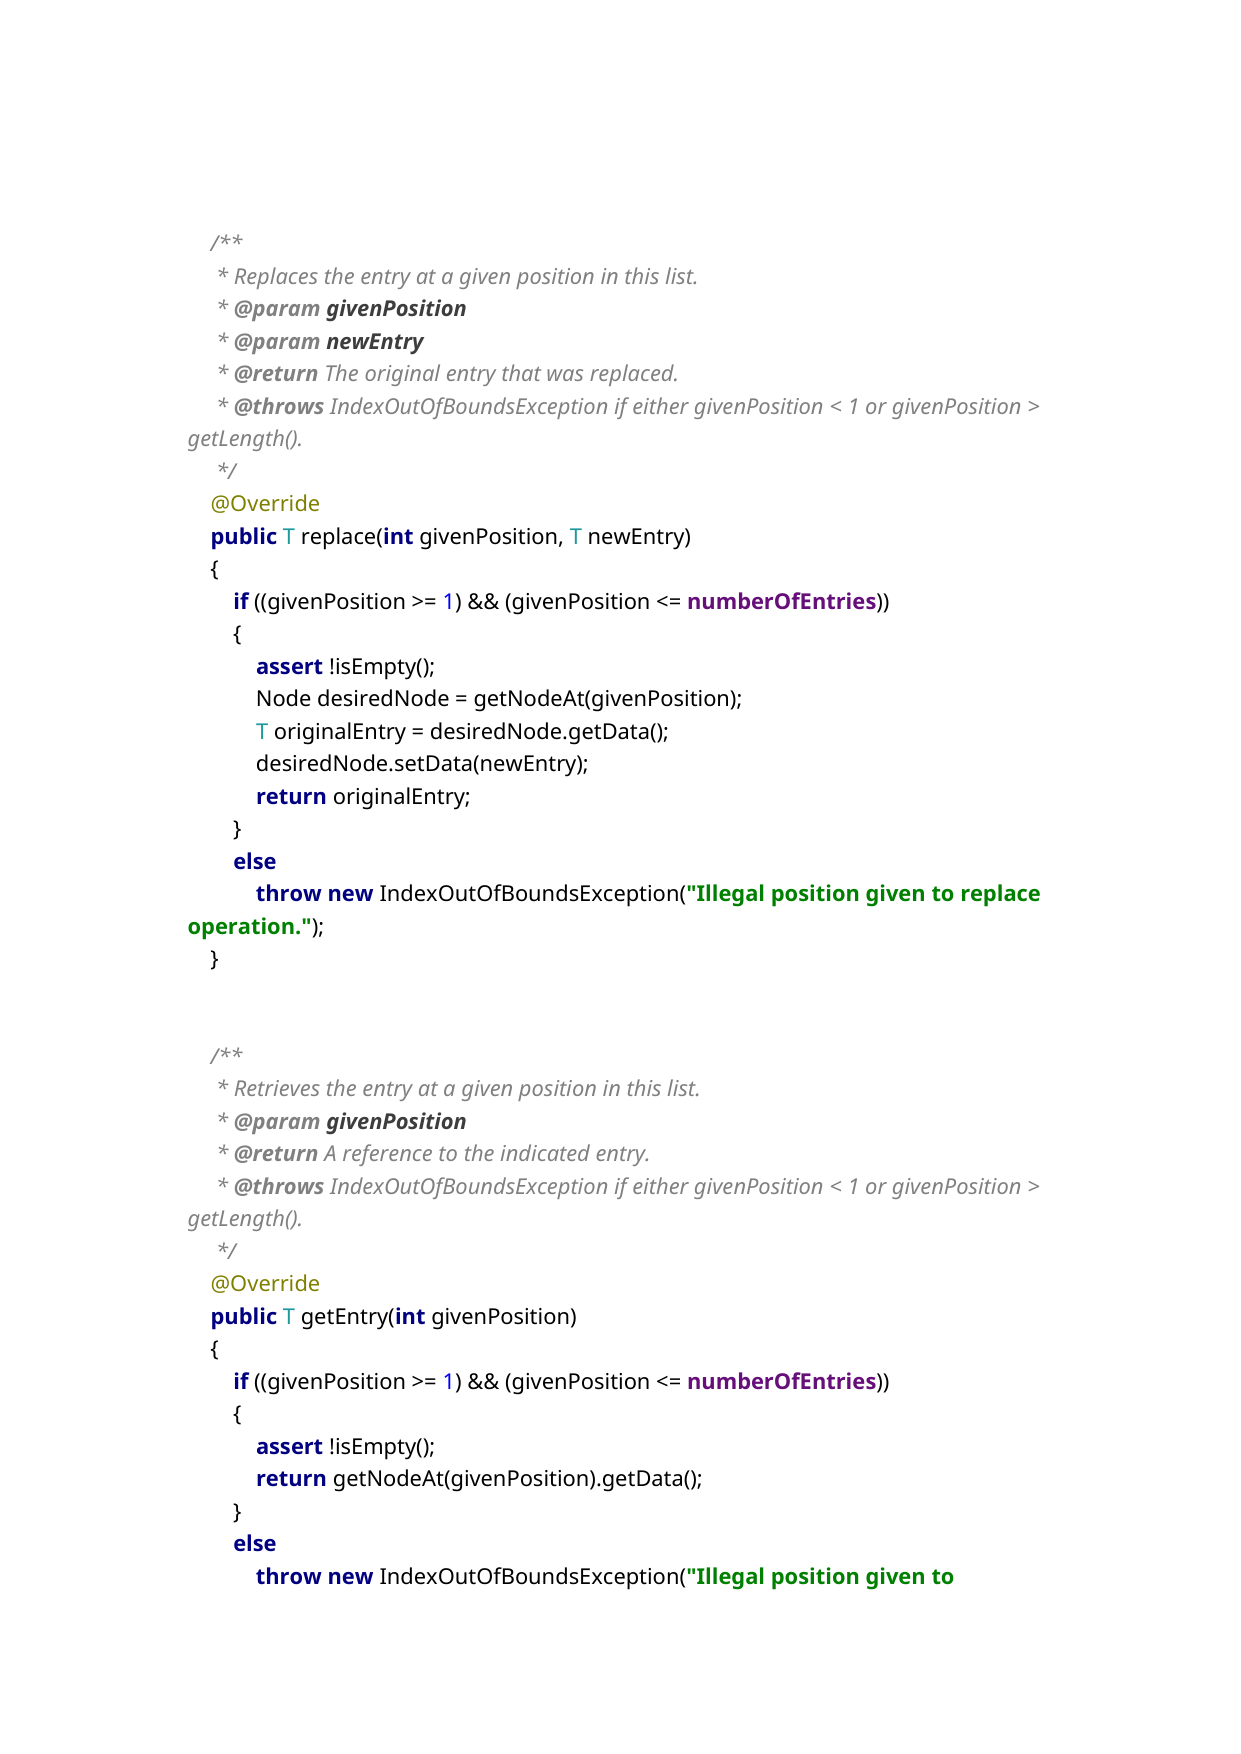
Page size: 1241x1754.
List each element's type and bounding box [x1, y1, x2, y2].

text [187, 162, 1053, 1592]
